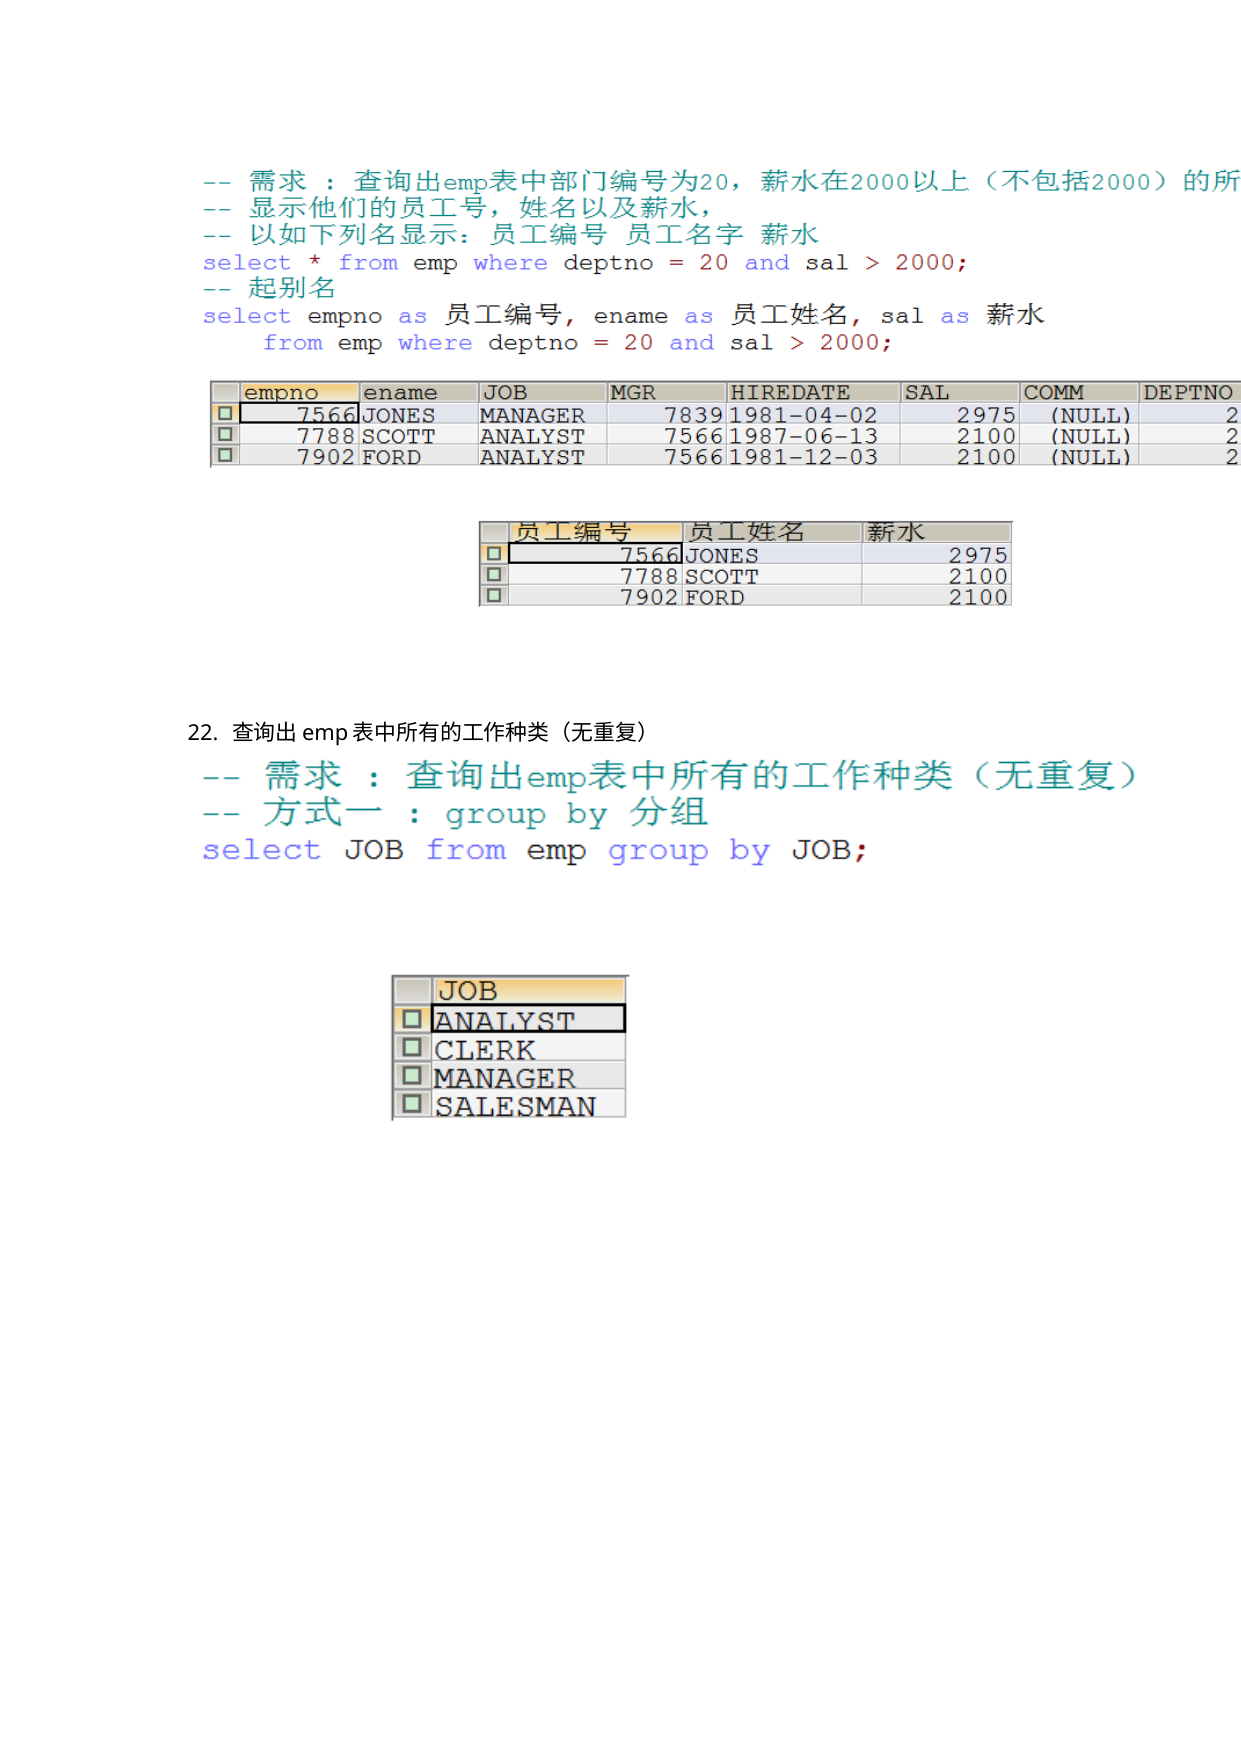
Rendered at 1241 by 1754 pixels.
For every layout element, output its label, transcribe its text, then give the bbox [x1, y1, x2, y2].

picture [187, 751, 1160, 1132]
picture [187, 164, 1241, 615]
list 查询出emp表中所有的工作种类（无重复） [187, 714, 1053, 747]
